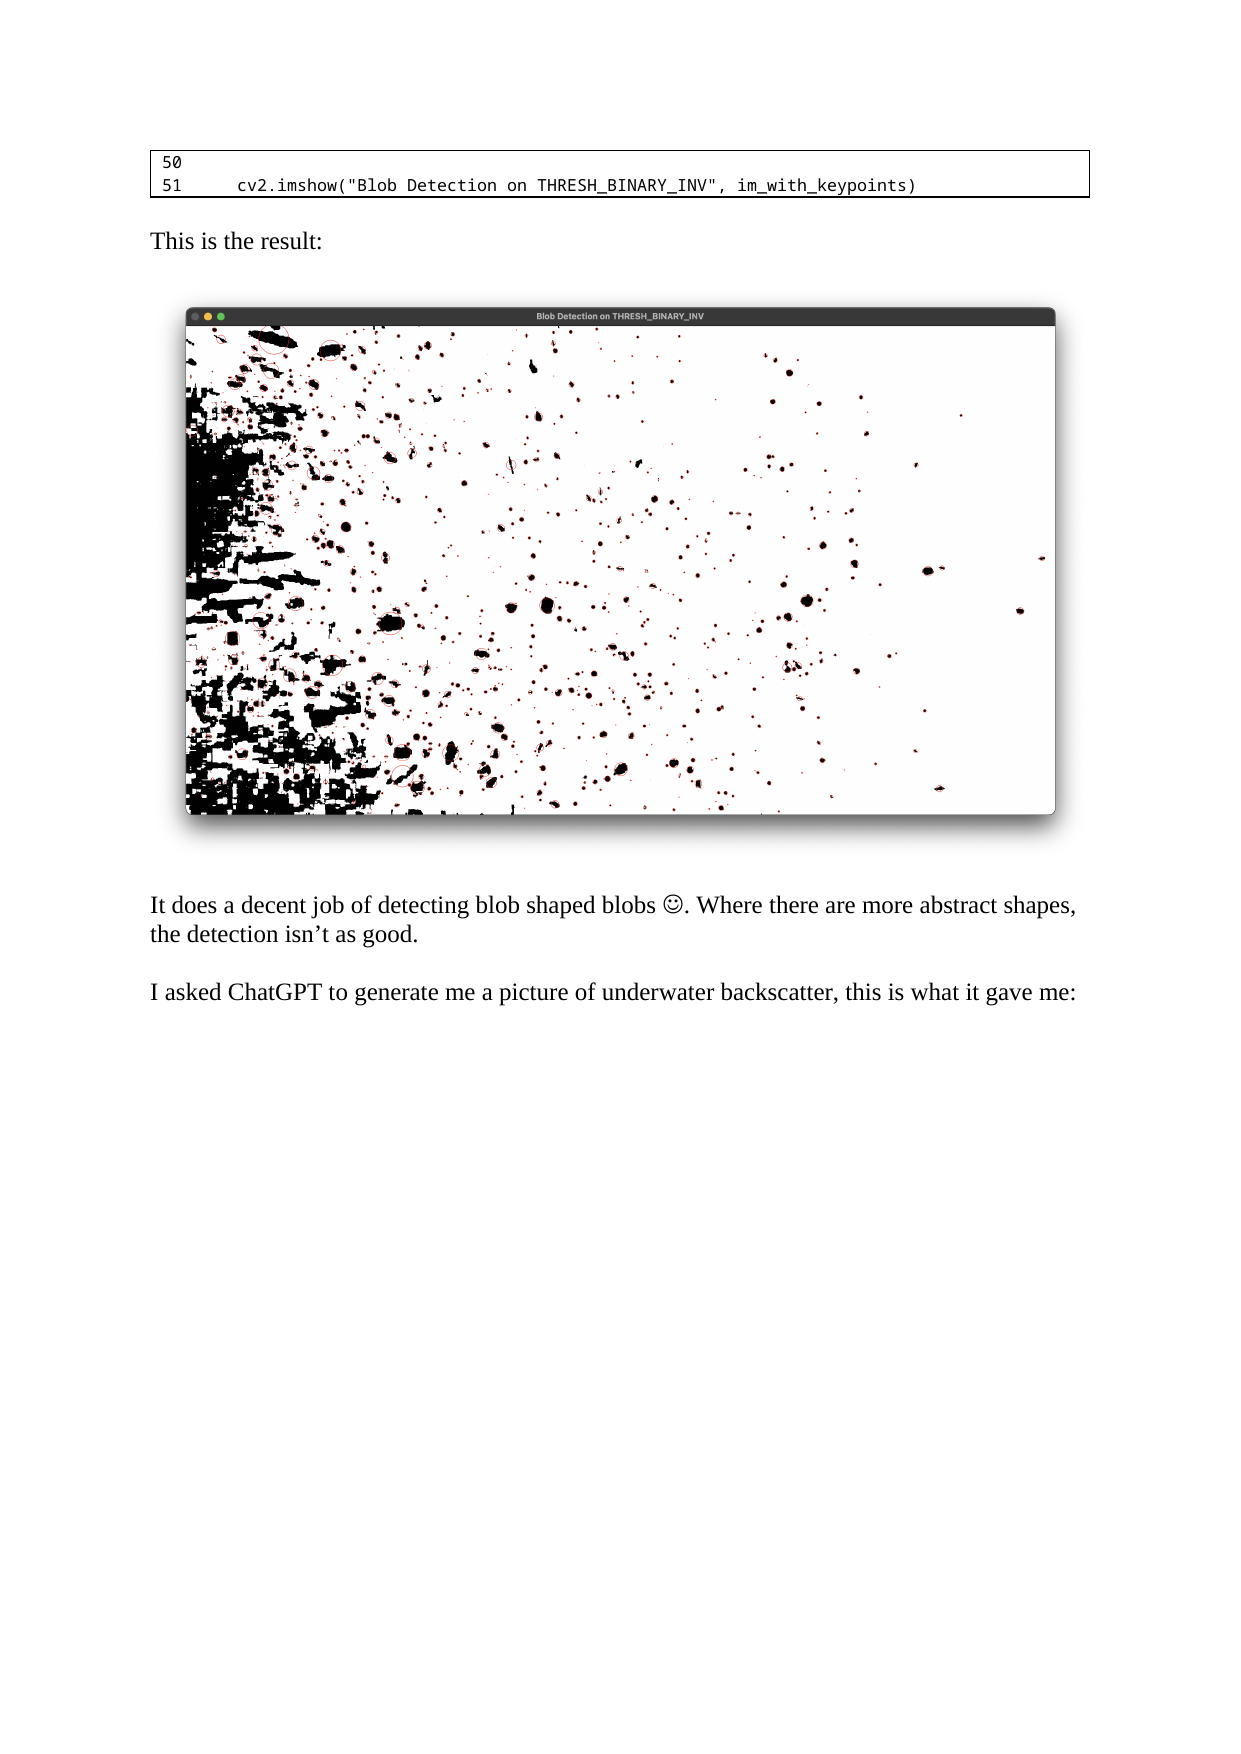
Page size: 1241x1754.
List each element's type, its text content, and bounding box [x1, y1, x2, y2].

picture [150, 283, 1091, 862]
text This is the result: [150, 226, 1090, 255]
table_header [151, 151, 1089, 196]
text It does a decent job of detecting blob shaped blobs . Where there are more abstract shapes, the detection isn’t as good. [150, 891, 1090, 948]
text I asked ChatGPT to generate me a picture of underwater backscatter, this is what it gave me: [150, 977, 1090, 1006]
